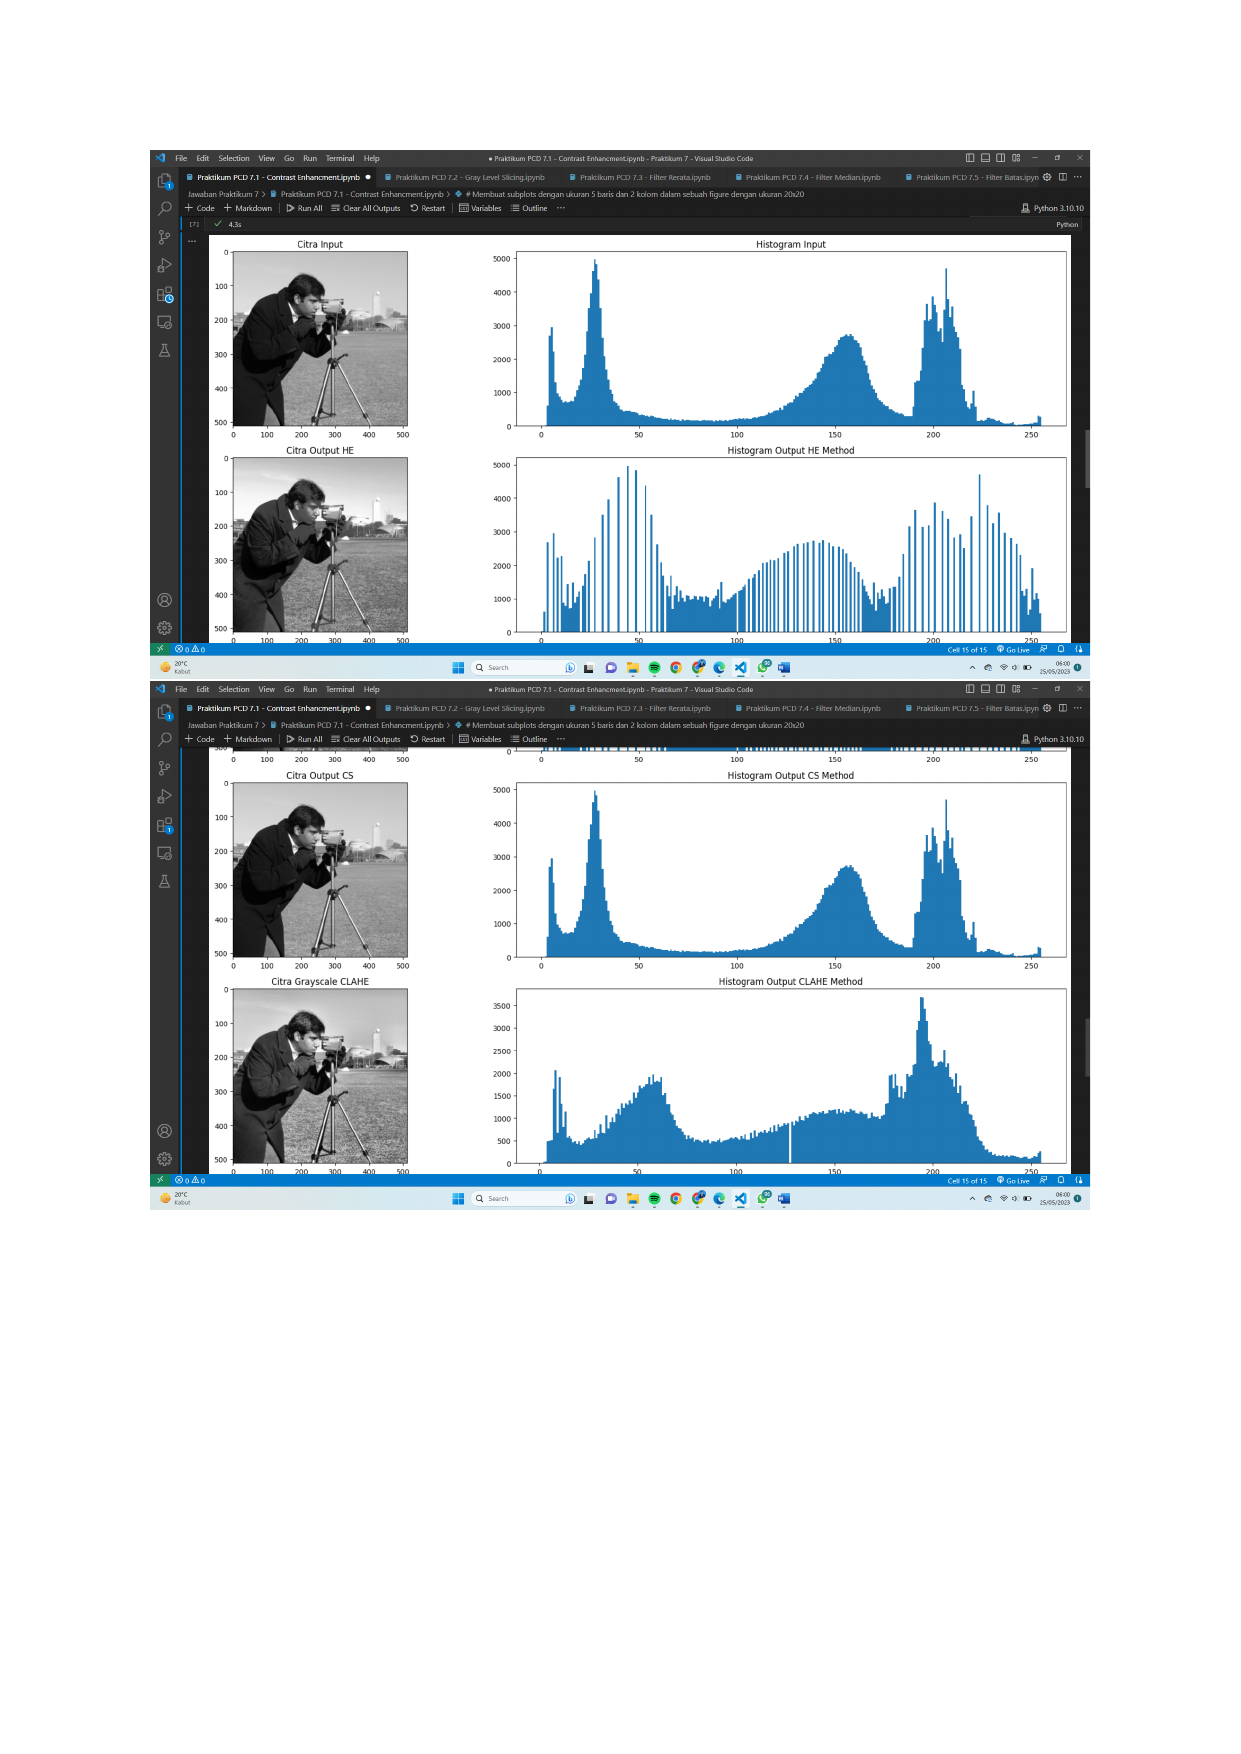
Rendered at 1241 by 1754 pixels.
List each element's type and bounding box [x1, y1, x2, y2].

picture [150, 150, 1091, 679]
picture [150, 681, 1091, 1210]
